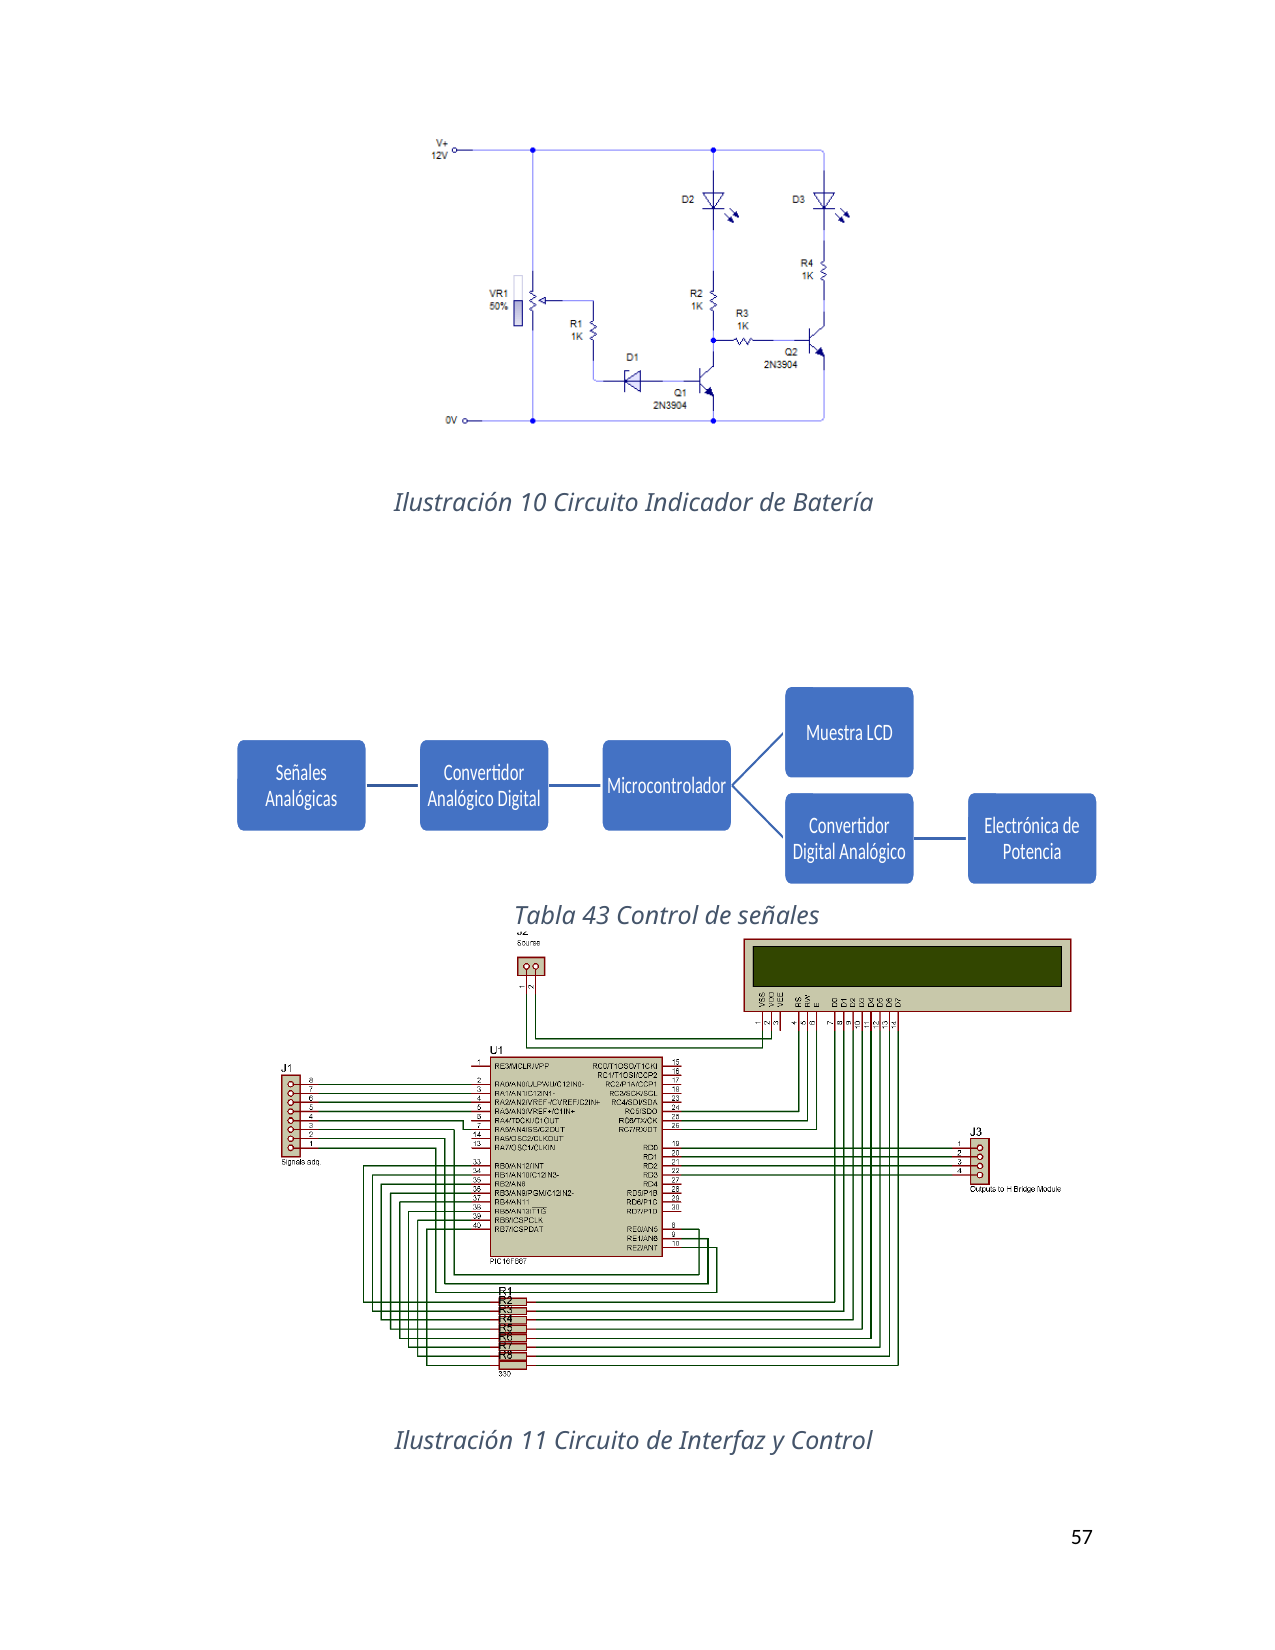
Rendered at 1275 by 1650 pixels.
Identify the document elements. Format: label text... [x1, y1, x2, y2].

text Ilustración 10 Circuito Indicador de Batería [177, 484, 1093, 518]
text Ilustración 11 Circuito de Interfaz y Control [177, 1422, 1093, 1456]
picture [177, 898, 1093, 1402]
picture [398, 118, 872, 464]
